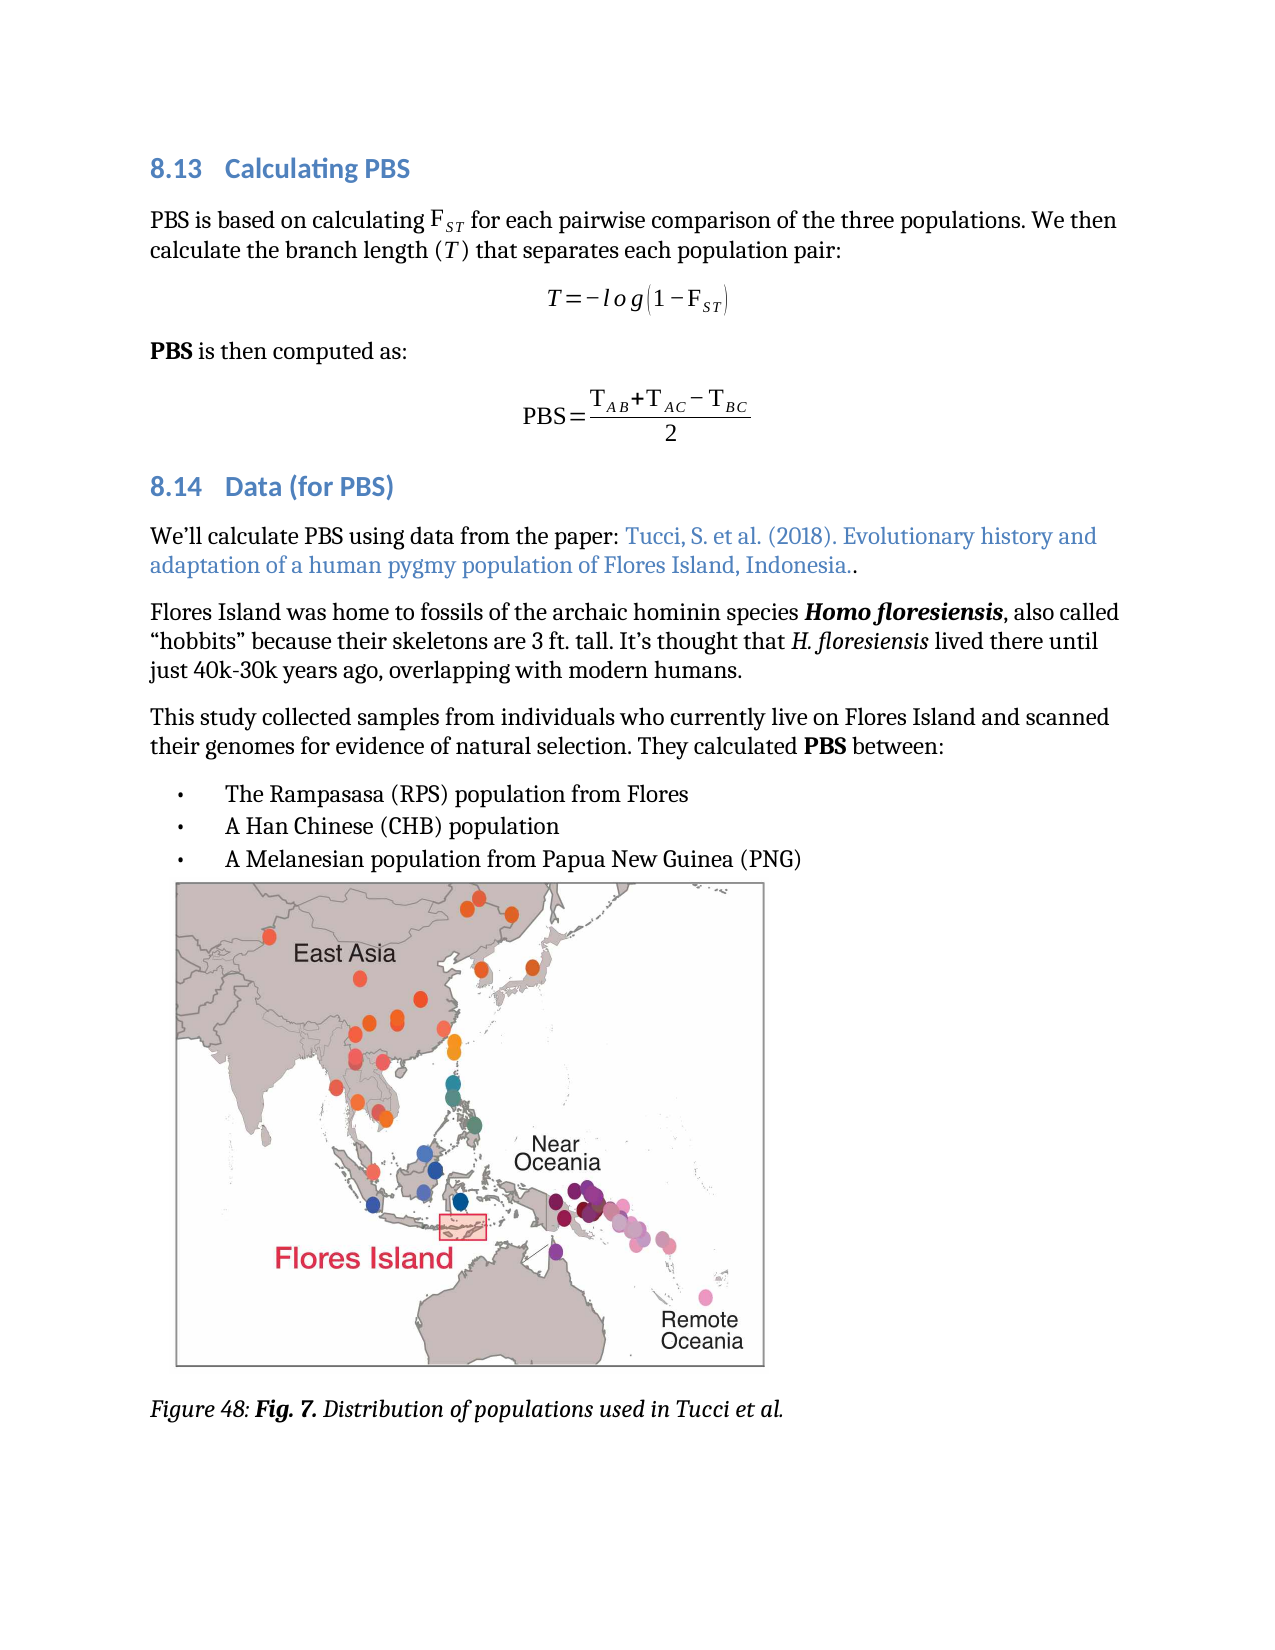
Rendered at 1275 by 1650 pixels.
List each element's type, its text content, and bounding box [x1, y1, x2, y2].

text PBS is based on calculating for each pairwise comparison of the three populations. We then calculate the branch length () that separates each population pair: [150, 204, 1125, 264]
picture [168, 877, 769, 1374]
text Flores Island was home to fossils of the archaic hominin species Homo floresiensis, also called “hobbits” because their skeletons are 3 ft. tall. It’s thought that H. floresiensis lived there until just 40k-30k years ago, overlapping with modern humans. [150, 598, 1125, 684]
list A Han Chinese (CHB) population [175, 812, 1125, 841]
list The Rampasasa (RPS) population from Flores [175, 779, 1125, 808]
text We’ll calculate PBS using data from the paper: Tucci, S. et al. (2018). Evolutionary history and adaptation of a human pygmy population of Flores Island, Indonesia.. [150, 522, 1125, 579]
list A Melanesian population from Papua New Guinea (PNG) [175, 844, 1125, 873]
text This study collected samples from individuals who currently live on Flores Island and scanned their genomes for evidence of natural selection. They calculated PBS between: [150, 703, 1125, 761]
text PBS is then computed as: [150, 337, 1125, 365]
subtitle 8.14 Data (for PBS) [150, 468, 1125, 503]
subtitle 8.13 Calculating PBS [150, 150, 1125, 186]
